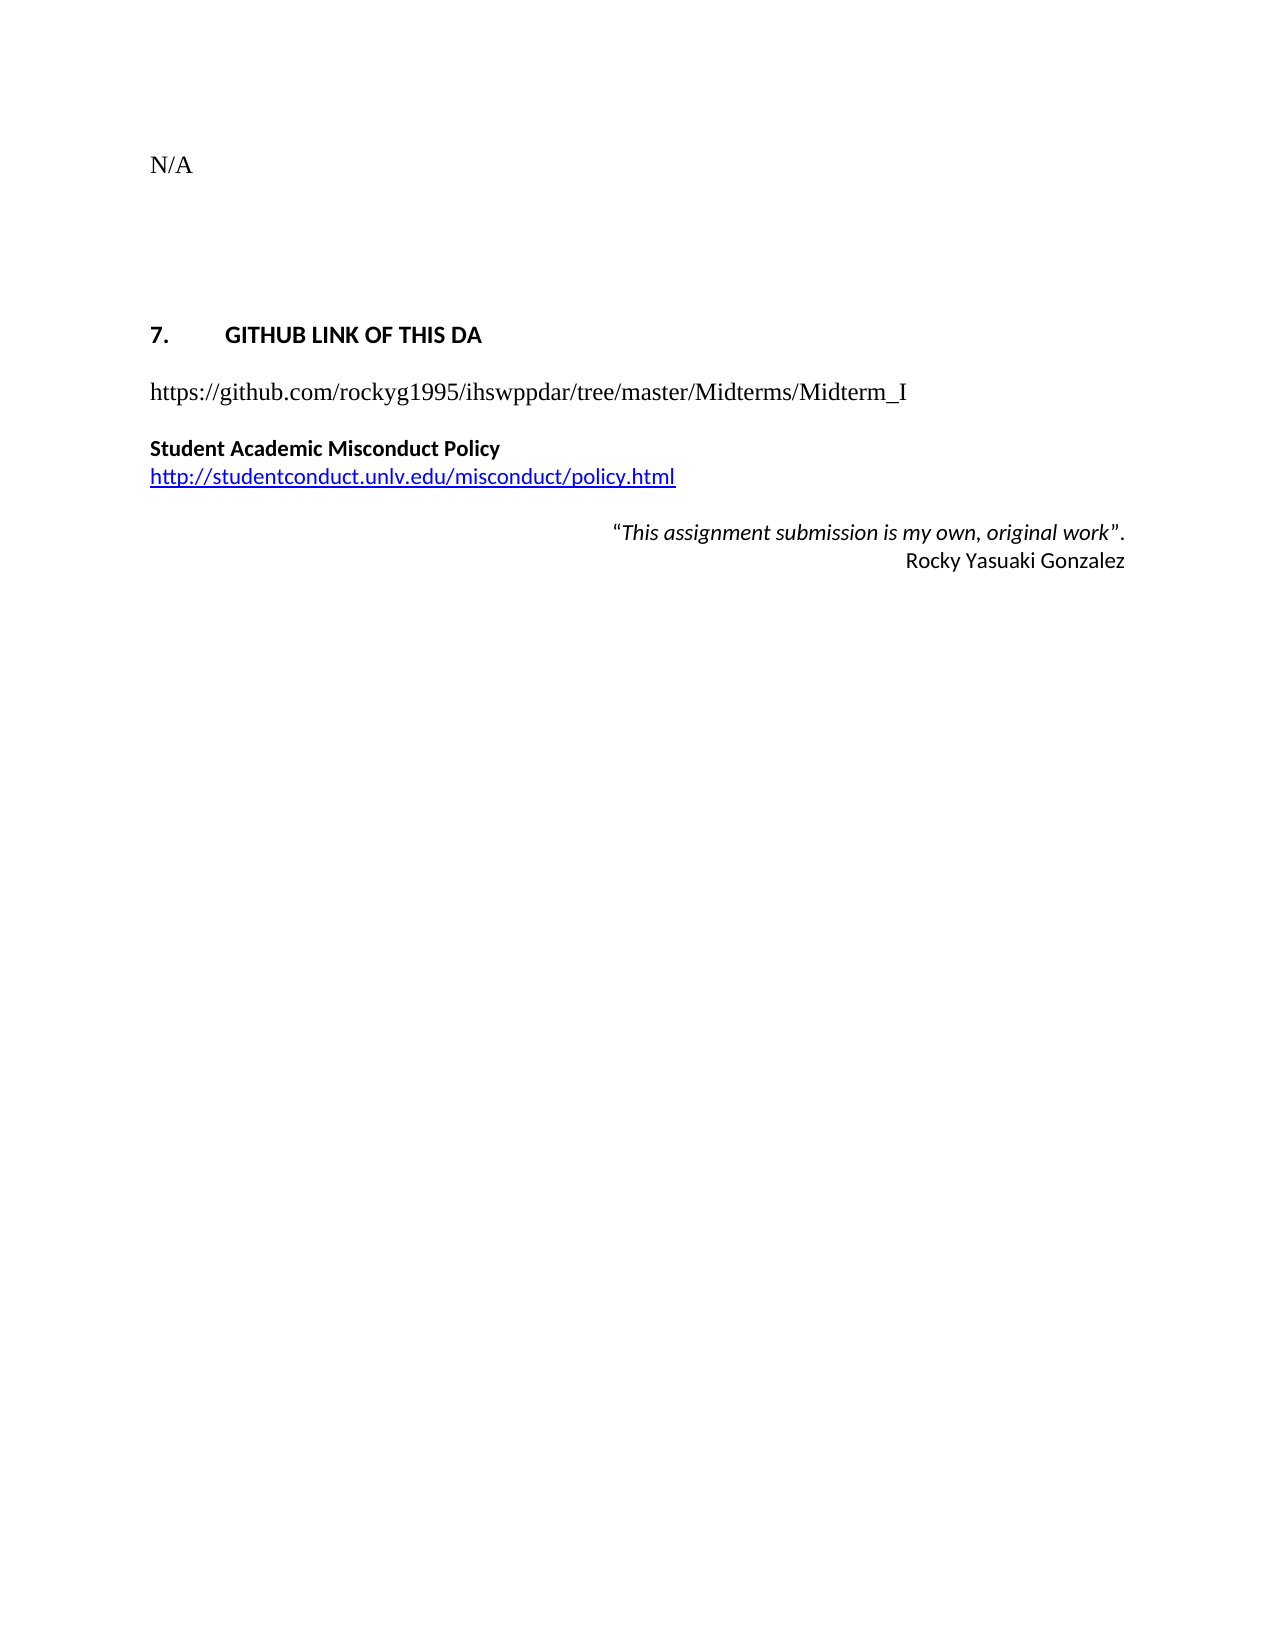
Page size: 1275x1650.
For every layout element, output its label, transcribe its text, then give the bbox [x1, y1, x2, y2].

text http://studentconduct.unlv.edu/misconduct/policy.html [150, 462, 1125, 490]
text Rocky Yasuaki Gonzalez [150, 546, 1125, 574]
text “This assignment submission is my own, original work”. [150, 518, 1125, 546]
text Student Academic Misconduct Policy [150, 434, 1125, 462]
text N/A [150, 150, 1125, 179]
text https://github.com/rockyg1995/ihswppdar/tree/master/Midterms/Midterm_I [150, 377, 1125, 406]
list GITHUB LINK OF THIS DA [150, 319, 1125, 349]
